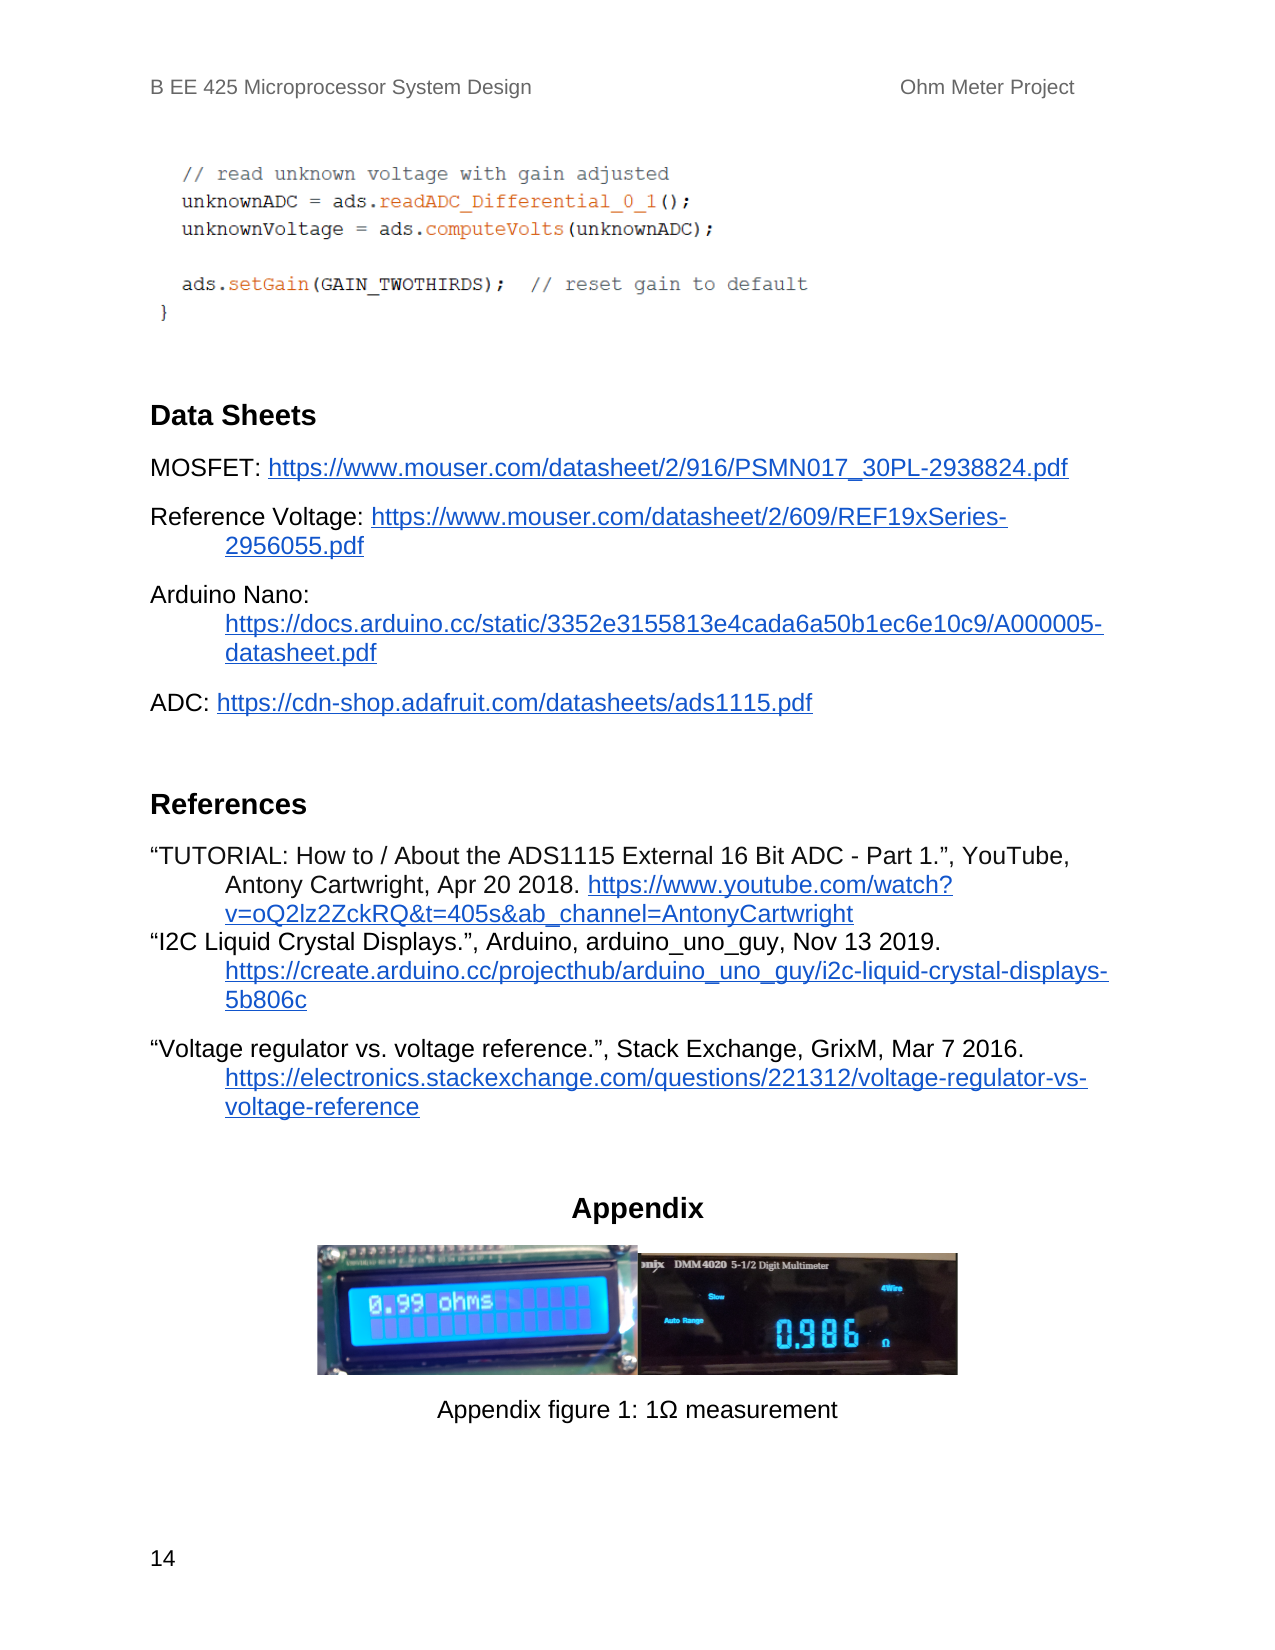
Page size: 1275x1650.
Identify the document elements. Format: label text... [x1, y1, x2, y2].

text References [150, 787, 1125, 820]
text ADC: https://cdn-shop.adafruit.com/datasheets/ads1115.pdf [150, 687, 1125, 716]
text “Voltage regulator vs. voltage reference.”, Stack Exchange, GrixM, Mar 7 2016. https://electronics.stackexchange.com/questions/221312/voltage-regulator-vs-voltage-reference [150, 1034, 1125, 1121]
text “I2C Liquid Crystal Displays.”, Arduino, arduino_uno_guy, Nov 13 2019. https://create.arduino.cc/projecthub/arduino_uno_guy/i2c-liquid-crystal-displays-5b806c [150, 927, 1125, 1013]
text Reference Voltage: https://www.mouser.com/datasheet/2/609/REF19xSeries-2956055.pdf [150, 502, 1125, 559]
picture [317, 1245, 958, 1375]
text Arduino Nano: https://docs.arduino.cc/static/3352e3155813e4cada6a50b1ec6e10c9/A000005-datasheet.pdf [150, 580, 1125, 667]
text MOSFET: https://www.mouser.com/datasheet/2/916/PSMN017_30PL-2938824.pdf [150, 452, 1125, 481]
picture [150, 150, 1125, 323]
text Data Sheets [150, 398, 1125, 432]
subtitle “TUTORIAL: How to / About the ADS1115 External 16 Bit ADC - Part 1.”, YouTube, Antony Cartwright, Apr 20 2018. https://www.youtube.com/watch?v=oQ2lz2ZckRQ&t=405s&ab_channel=AntonyCartwright [150, 841, 1125, 927]
text Appendix figure 1: 1Ω measurement [150, 1395, 1125, 1424]
text Appendix [150, 1191, 1125, 1224]
